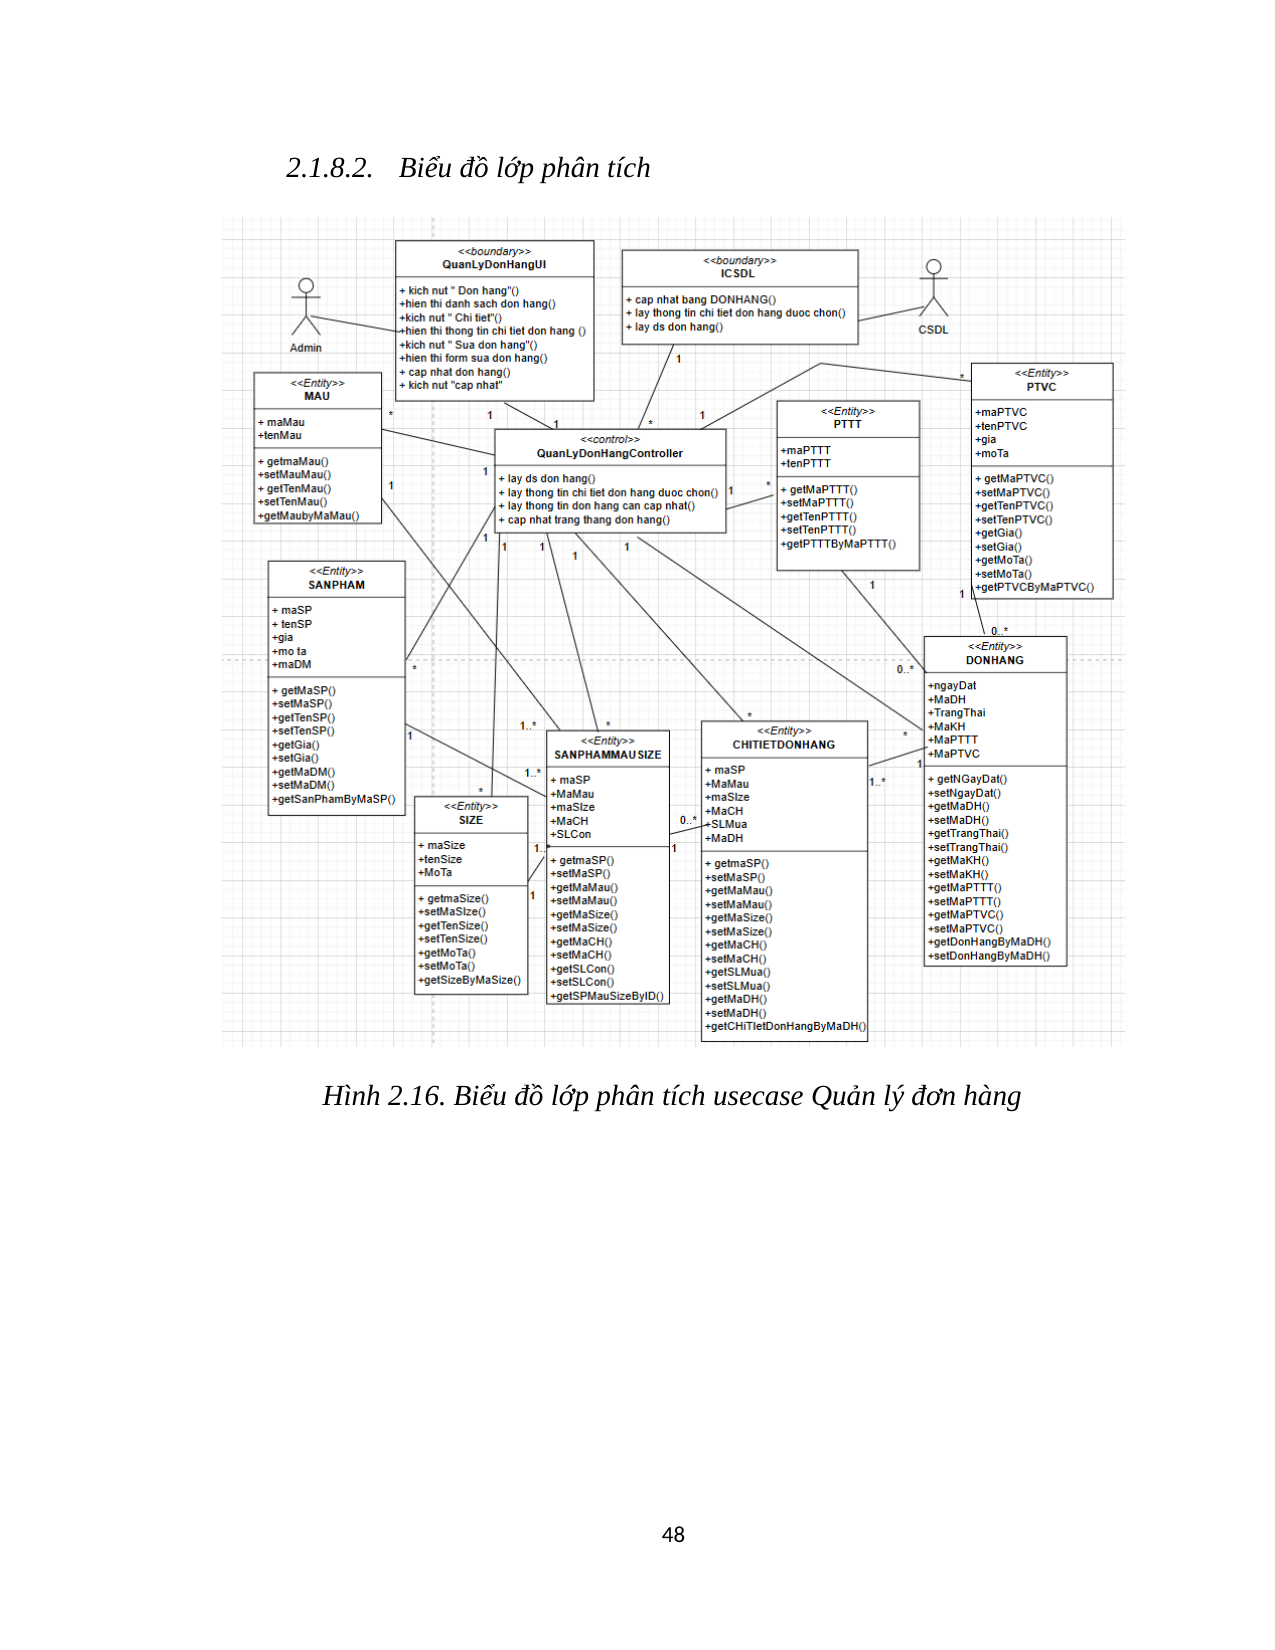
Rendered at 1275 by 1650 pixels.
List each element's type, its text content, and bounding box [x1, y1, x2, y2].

text Hình 2.16. Biểu đồ lớp phân tích usecase Quản lý đơn hàng [222, 1078, 1125, 1111]
picture [221, 217, 1125, 1047]
list Biểu đồ lớp phân tích [286, 150, 1125, 183]
